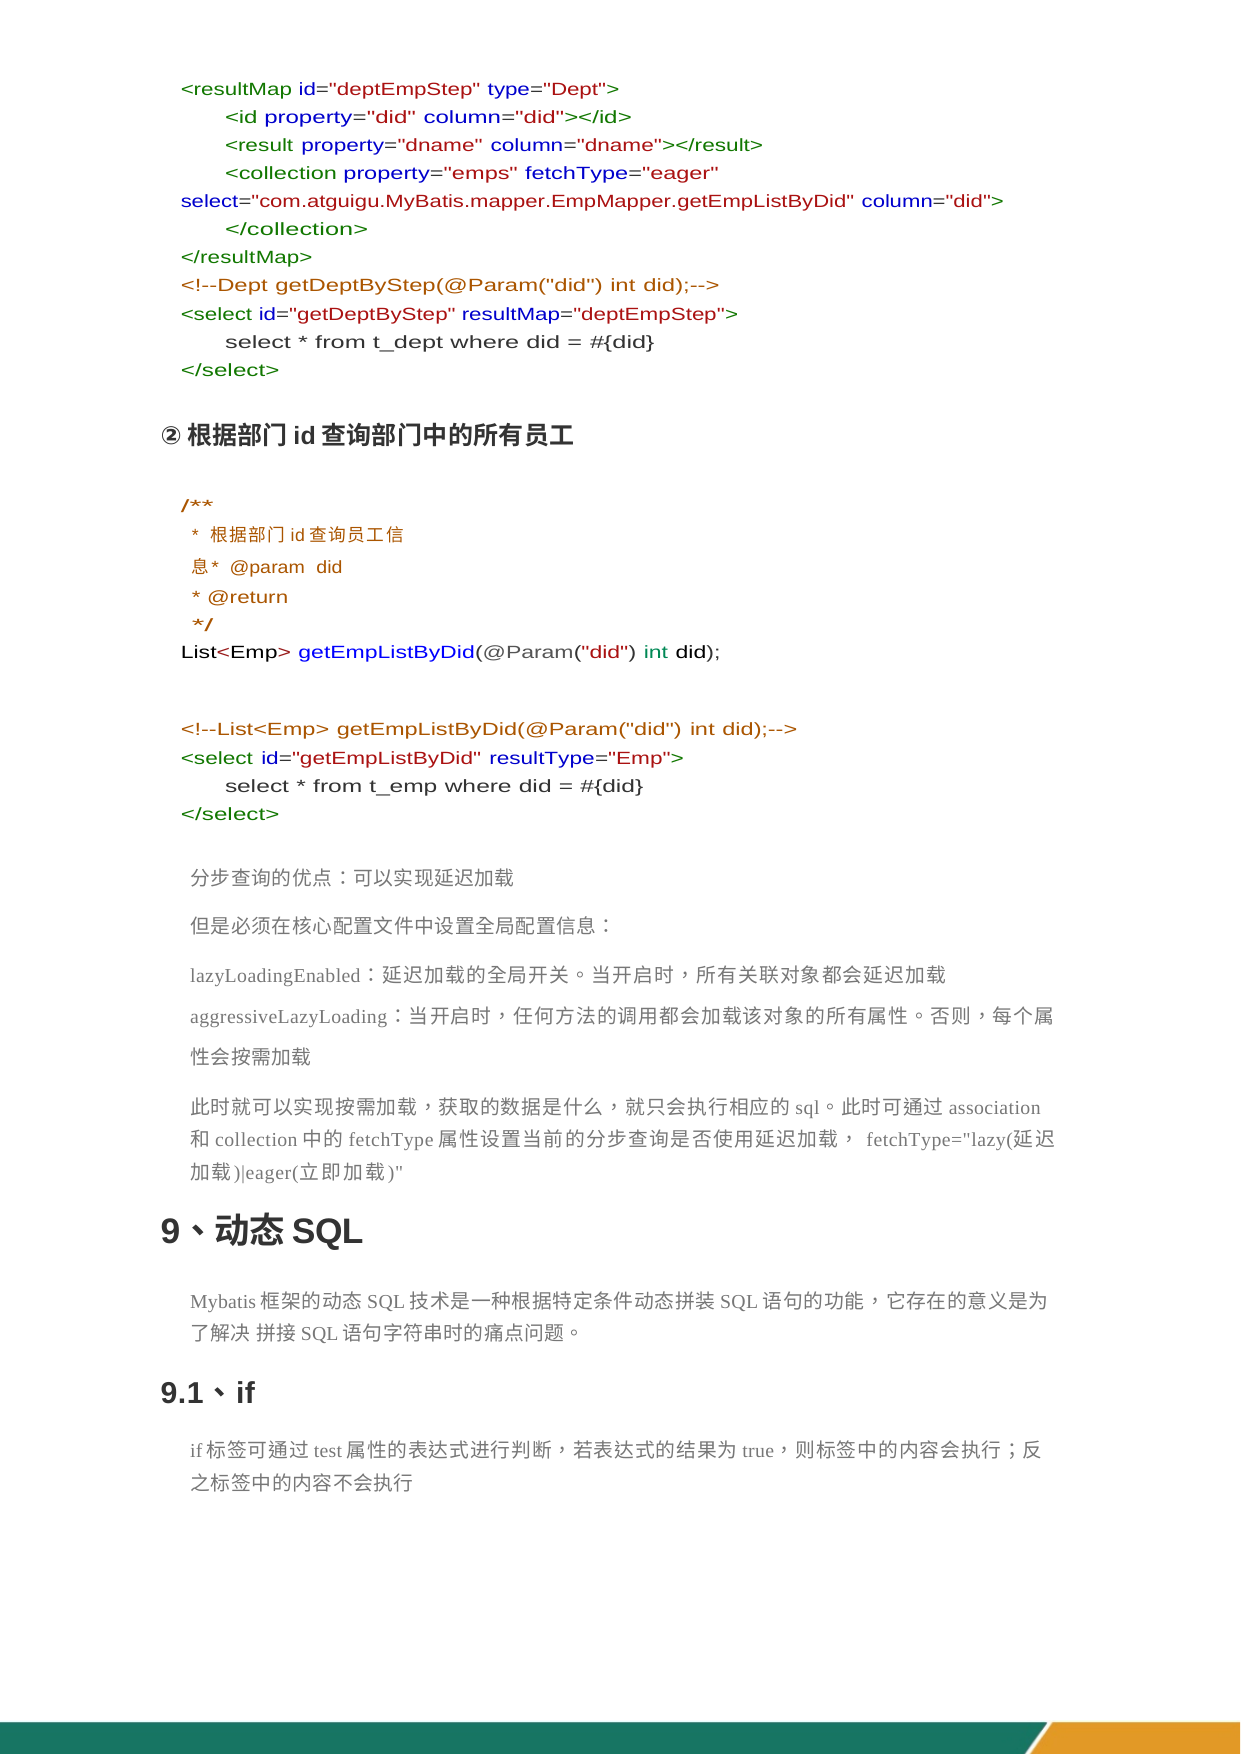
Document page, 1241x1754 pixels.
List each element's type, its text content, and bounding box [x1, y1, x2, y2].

text 性会按需加载 [190, 1043, 1097, 1071]
text <!--Dept getDeptByStep(@Param("did") int did);--> [181, 275, 1097, 296]
text <collection property="emps" fetchType="eager" select="com.atguigu.MyBatis.mapper.EmpMapper.getEmpListByDid" column="did"> [181, 163, 1008, 212]
picture [0, 1720, 1241, 1754]
text </resultMap> [181, 247, 1097, 267]
text <!--List<Emp> getEmpListByDid(@Param("did") int did);--> [181, 719, 1097, 739]
text ②根据部门id查询部门中的所有员工 [160, 418, 1097, 452]
text <select id="getEmpListByDid" resultType="Emp"> select * from t_emp where did = #{did} [181, 748, 693, 796]
text 9、动态SQL [160, 1206, 1097, 1254]
text * @return */ [192, 587, 297, 635]
text </collection> [225, 219, 1097, 239]
text Mybatis框架的动态SQL技术是一种根据特定条件动态拼装SQL语句的功能，它存在的意义是为了解决 拼接SQL语句字符串时的痛点问题。 [190, 1287, 1052, 1346]
text 分步查询的优点：可以实现延迟加载 [190, 864, 1097, 891]
text lazyLoadingEnabled：延迟加载的全局开关。当开启时，所有关联对象都会延迟加载aggressiveLazyLoading：当开启时，任何方法的调用都会加载该对象的所有属性。否则，每个属 [190, 962, 1058, 1029]
text <select id="getDeptByStep" resultMap="deptEmpStep"> select * from t_dept where did = #{did} [181, 304, 748, 352]
text <resultMap id="deptEmpStep" type="Dept"> [181, 78, 1097, 99]
text </select> [181, 804, 1097, 824]
text List<Emp> getEmpListByDid(@Param("did") int did); [181, 643, 1097, 663]
text if标签可通过test属性的表达式进行判断，若表达式的结果为true，则标签中的内容会执行；反之标签中的内容不会执行 [190, 1437, 1050, 1496]
text <id property="did" column="did"></id> [225, 106, 1097, 127]
text /** [181, 496, 1097, 516]
text * 根据部门id查询员工信息* @param did [192, 523, 419, 579]
text 9.1、if [160, 1371, 1097, 1412]
text <result property="dname" column="dname"></result> [225, 134, 1097, 155]
text </select> [181, 360, 1097, 380]
text 此时就可以实现按需加载，获取的数据是什么，就只会执行相应的sql。此时可通过association和collection中的fetchType属性设置当前的分步查询是否使用延迟加载， fetchType="lazy(延迟加载)|eager(立即加载)" [190, 1093, 1056, 1185]
text 但是必须在核心配置文件中设置全局配置信息： [190, 912, 1097, 939]
